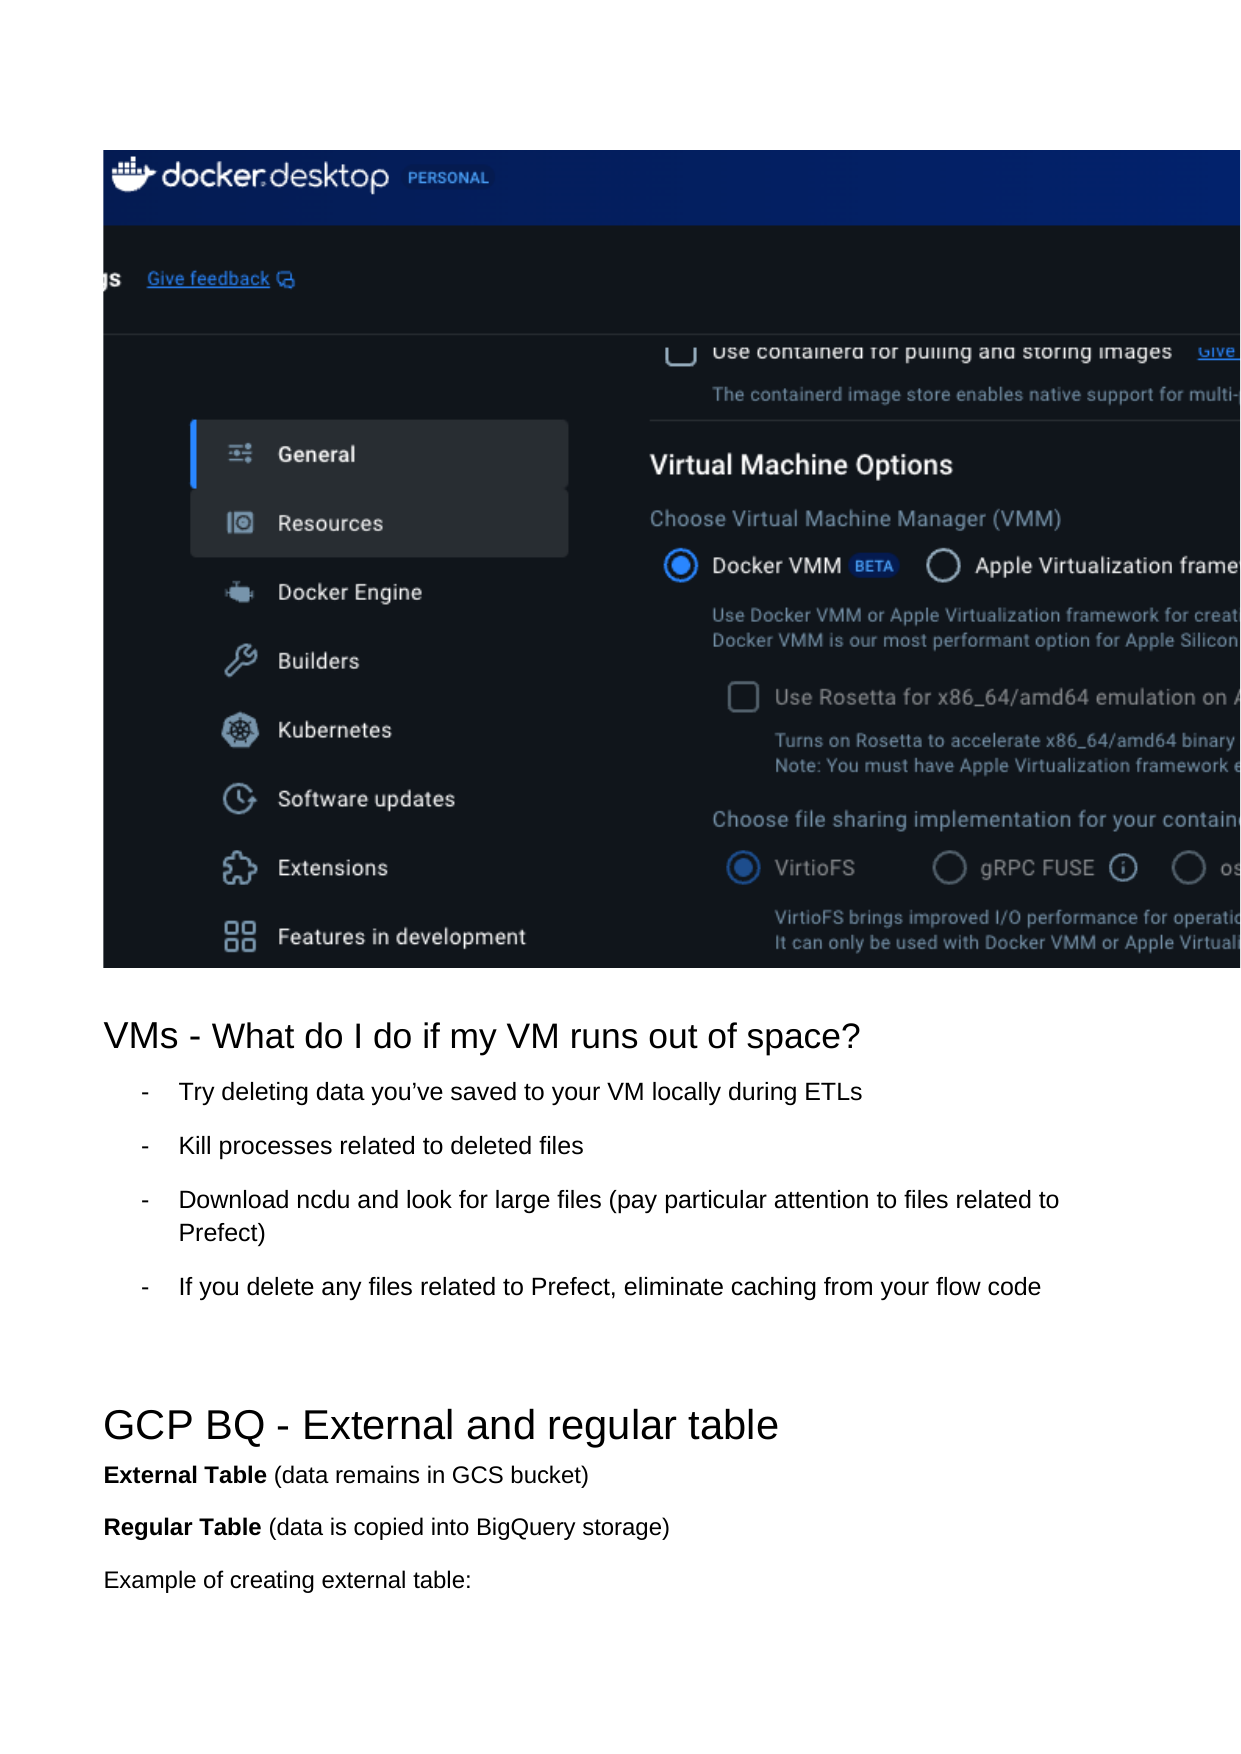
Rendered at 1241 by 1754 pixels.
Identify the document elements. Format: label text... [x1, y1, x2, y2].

picture [103, 150, 1241, 968]
list Kill processes related to deleted files [141, 1131, 1097, 1160]
list If you delete any files related to Prefect, eliminate caching from your flow code [141, 1272, 1097, 1300]
list Download ncdu and look for large files (pay particular attention to files related to Prefect) [141, 1185, 1097, 1247]
text External Table (data remains in GCS bucket) [103, 1461, 1097, 1488]
subtitle GCP BQ - External and regular table [103, 1400, 1097, 1448]
list Try deleting data you’ve saved to your VM locally during ETLs [141, 1077, 1097, 1106]
subtitle VMs - What do I do if my VM runs out of space? [103, 1013, 1097, 1056]
text Example of creating external table: [103, 1566, 1097, 1593]
text Regular Table (data is copied into BigQuery storage) [103, 1513, 1097, 1541]
